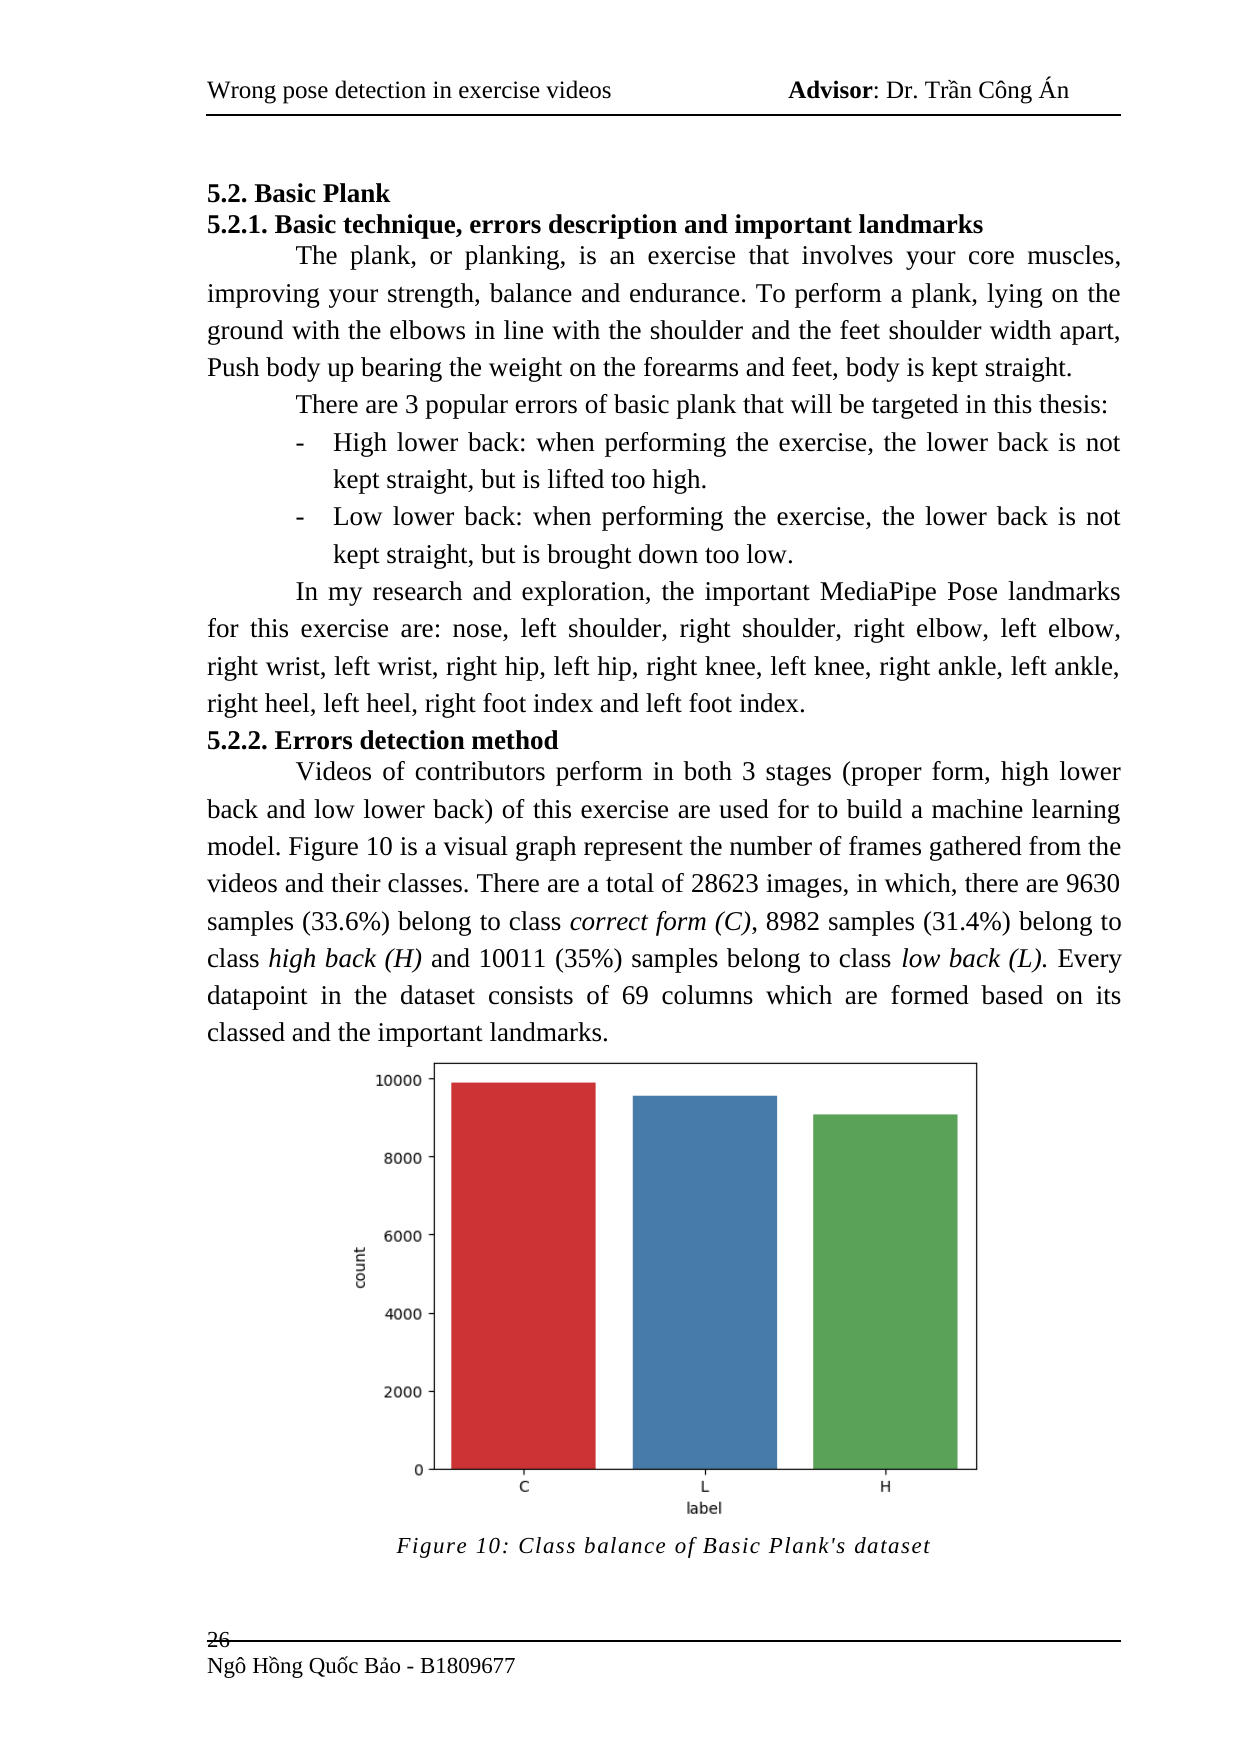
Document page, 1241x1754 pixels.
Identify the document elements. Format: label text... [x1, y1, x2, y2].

text Videos of contributors perform in both 3 stages (proper form, high lower back and low lower back) of this exercise are used for to build a machine learning model. Figure 10 is a visual graph represent the number of frames gathered from the videos and their classes. There are a total of 28623 images, in which, there are 9630 samples (33.6%) belong to class correct form (C), 8982 samples (31.4%) belong to class high back (H) and 10011 (35%) samples belong to class low back (L). Every datapoint in the dataset consists of 69 columns which are formed based on its classed and the important landmarks. [207, 755, 1122, 1048]
text There are 3 popular errors of basic plank that will be targeted in this thesis: [207, 389, 1122, 420]
list High lower back: when performing the exercise, the lower back is not kept straight, but is lifted too high. [295, 426, 1122, 494]
text 5.2. Basic Plank [207, 177, 1122, 208]
text The plank, or planking, is an exercise that involves your core muscles, improving your strength, balance and endurance. To perform a plank, lying on the ground with the elbows in line with the shoulder and the feet shoulder width apart, Push body up bearing the weight on the forearms and feet, body is kept straight. [207, 239, 1122, 382]
picture [342, 1053, 986, 1527]
text 5.2.2. Errors detection method [207, 724, 1122, 755]
list Low lower back: when performing the exercise, the lower back is not kept straight, but is brought down too low. [295, 501, 1122, 569]
text 5.2.1. Basic technique, errors description and important landmarks [207, 208, 1122, 239]
text In my research and exploration, the important MediaPipe Pose landmarks for this exercise are: nose, left shoulder, right shoulder, right elbow, left elbow, right wrist, left wrist, right hip, left hip, right knee, left knee, right ankle, left ankle, right heel, left heel, right foot index and left foot index. [207, 575, 1122, 718]
